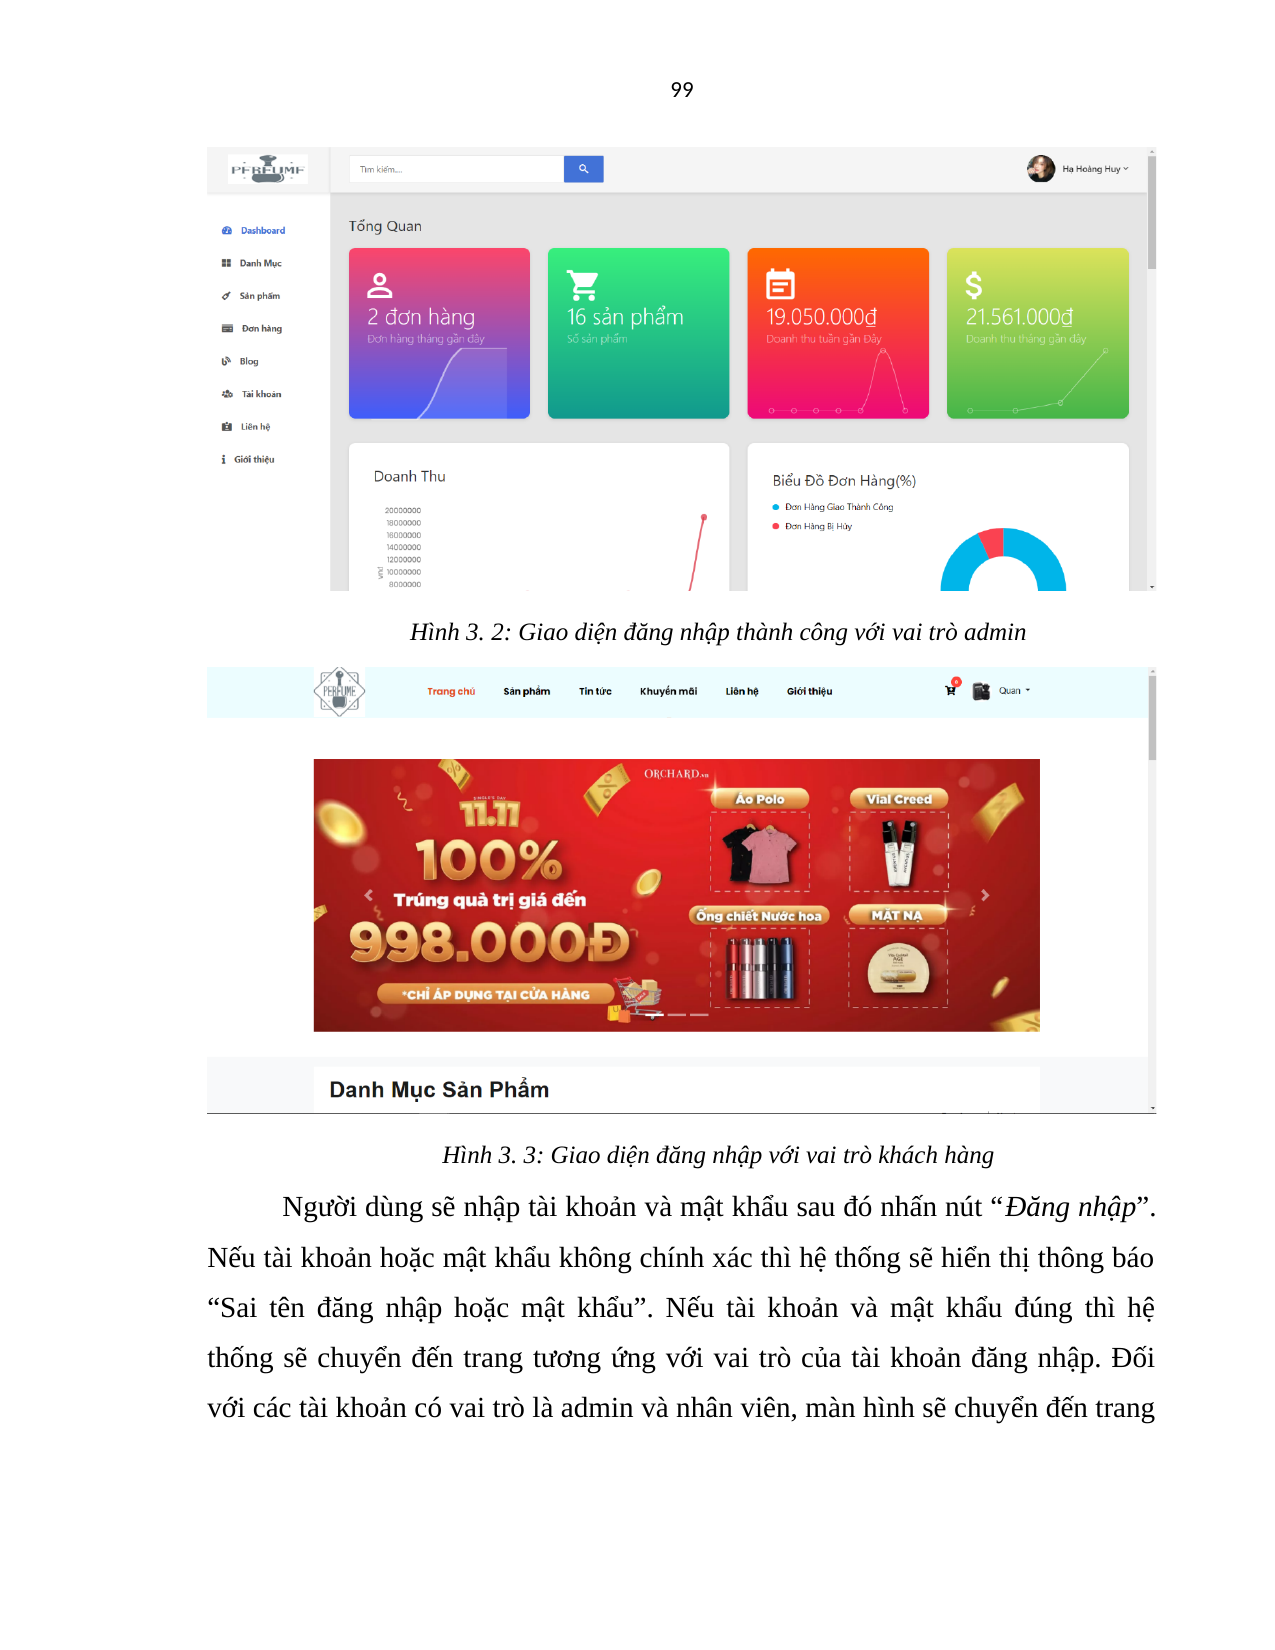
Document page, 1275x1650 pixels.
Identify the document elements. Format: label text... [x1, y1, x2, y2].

text Hình 3. 2: Giao diện đăng nhập thành công với vai trò admin [207, 617, 1156, 646]
picture [207, 667, 1157, 1114]
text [207, 1189, 1156, 1424]
picture [207, 147, 1157, 591]
text Hình 3. 3: Giao diện đăng nhập với vai trò khách hàng [207, 1140, 1156, 1168]
